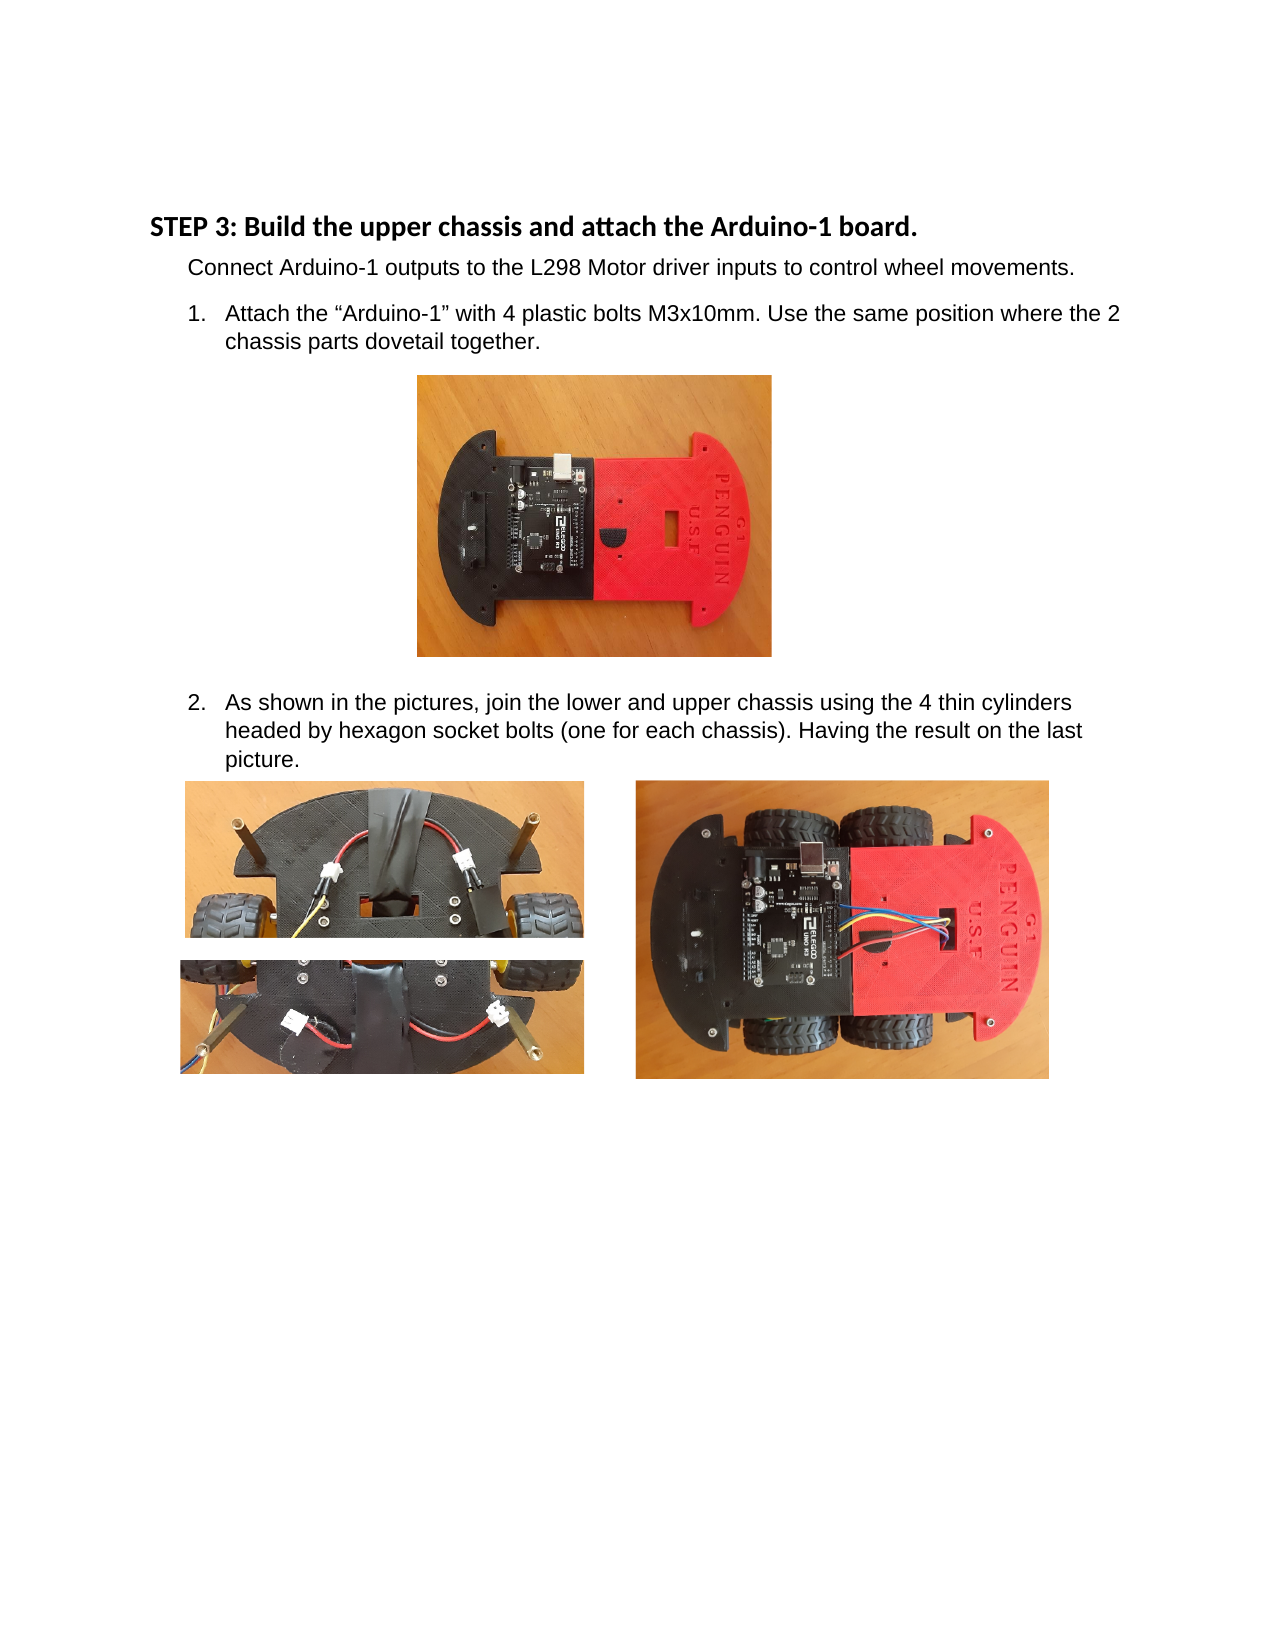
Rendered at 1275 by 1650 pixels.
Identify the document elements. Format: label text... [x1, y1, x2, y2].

picture [185, 781, 585, 941]
picture [636, 781, 1049, 1079]
picture [180, 960, 585, 1074]
text Connect Arduino-1 outputs to the L298 Motor driver inputs to control wheel movements. [187, 254, 1125, 281]
picture [417, 375, 772, 657]
list As shown in the pictures, join the lower and upper chassis using the 4 thin cylinders headed by hexagon socket bolts (one for each chassis). Having the result on the last picture. [187, 689, 1125, 772]
list Attach the “Arduino-1” with 4 plastic bolts M3x10mm. Use the same position where the 2 chassis parts dovetail together. [187, 299, 1125, 354]
subtitle STEP 3: Build the upper chassis and attach the Arduino-1 board. [150, 208, 1125, 243]
